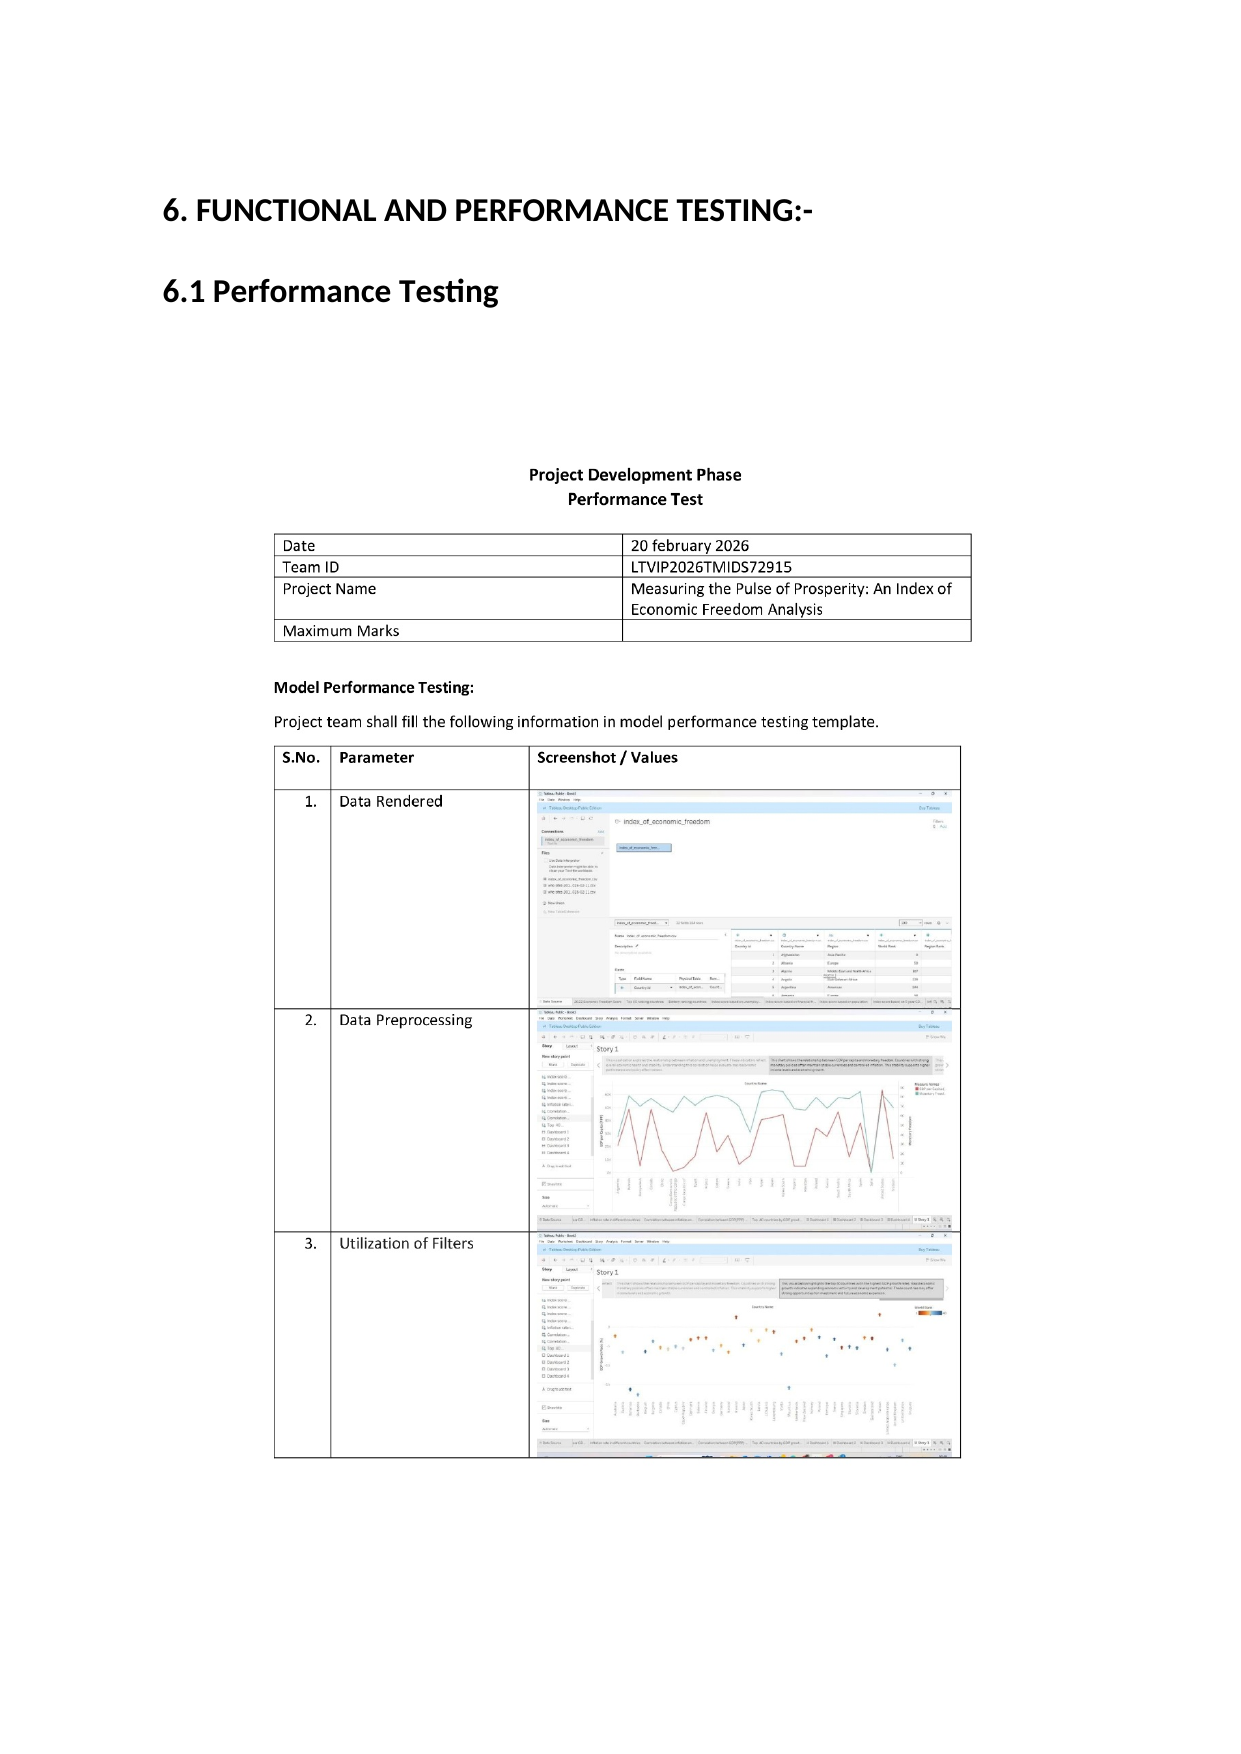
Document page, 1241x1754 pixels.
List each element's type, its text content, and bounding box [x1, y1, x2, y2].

list 6. FUNCTIONAL AND PERFORMANCE TESTING:- [162, 189, 1093, 229]
list 6.1 Performance Testing [162, 270, 1093, 311]
picture [162, 351, 1108, 1575]
